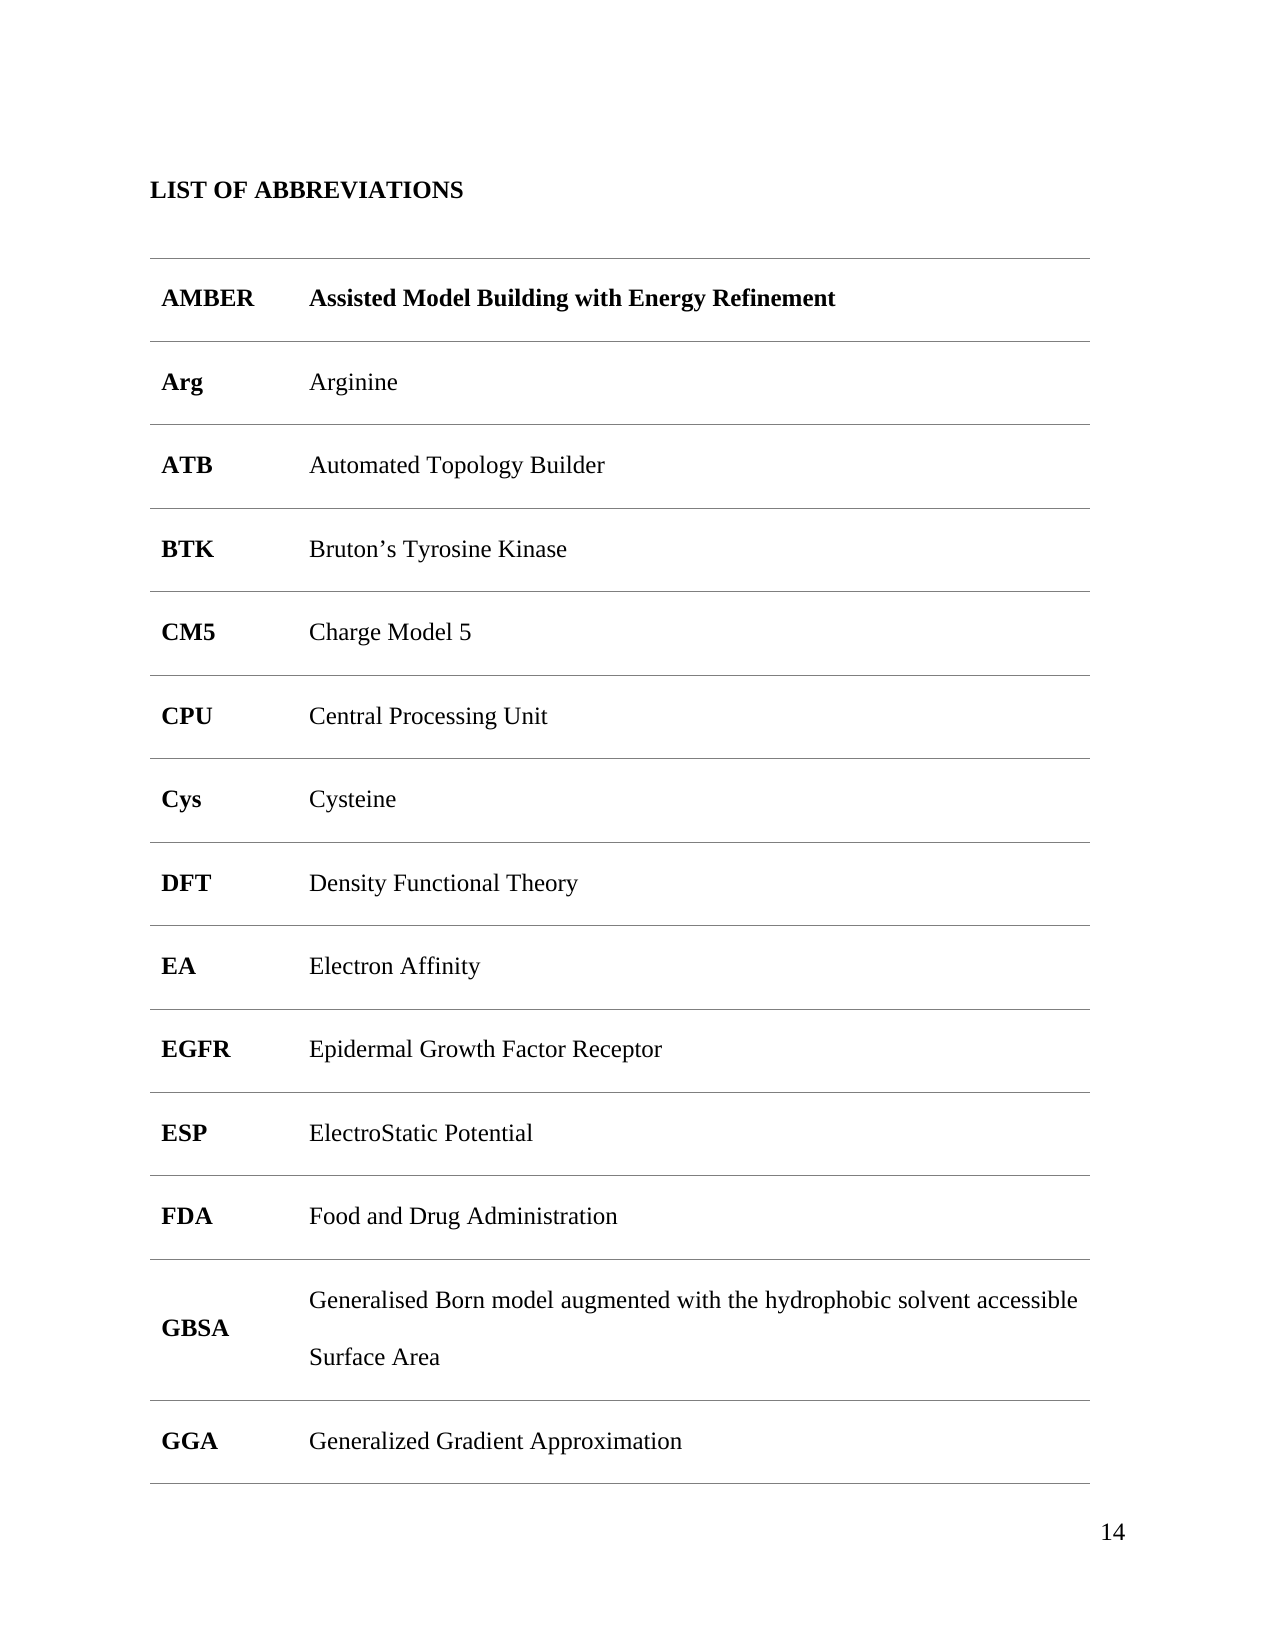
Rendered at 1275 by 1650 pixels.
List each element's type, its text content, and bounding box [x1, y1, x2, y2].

table_cell ElectroStatic Potential [298, 1093, 1090, 1175]
table_cell Epidermal Growth Factor Receptor [298, 1010, 1090, 1092]
table_cell Food and Drug Administration [298, 1176, 1090, 1259]
table_cell Electron Affinity [298, 926, 1090, 1008]
table_cell BTK [150, 509, 298, 591]
table_cell Charge Model 5 [298, 592, 1090, 675]
table_cell ESP [150, 1093, 298, 1175]
table_cell Bruton’s Tyrosine Kinase [298, 509, 1090, 591]
table_cell CPU [150, 676, 298, 758]
table_cell Density Functional Theory [298, 843, 1090, 925]
table_cell Automated Topology Builder [298, 425, 1090, 508]
table_cell Arg [150, 342, 298, 424]
table_cell Generalised Born model augmented with the hydrophobic solvent accessible Surface Area [298, 1260, 1090, 1400]
table_cell Central Processing Unit [298, 676, 1090, 758]
table_header AMBER [150, 259, 298, 341]
table_cell DFT [150, 843, 298, 925]
table_cell ATB [150, 425, 298, 508]
table_cell Cys [150, 759, 298, 842]
table_cell GGA [150, 1401, 298, 1483]
table_cell Arginine [298, 342, 1090, 424]
table_cell EGFR [150, 1010, 298, 1092]
table_header Assisted Model Building with Energy Refinement [298, 259, 1090, 341]
table_cell FDA [150, 1176, 298, 1259]
table_cell Cysteine [298, 759, 1090, 842]
table_cell Generalized Gradient Approximation [298, 1401, 1090, 1483]
table_cell CM5 [150, 592, 298, 675]
table_cell GBSA [150, 1260, 298, 1400]
table_cell EA [150, 926, 298, 1008]
subtitle LIST OF ABBREVIATIONS [150, 175, 1125, 204]
